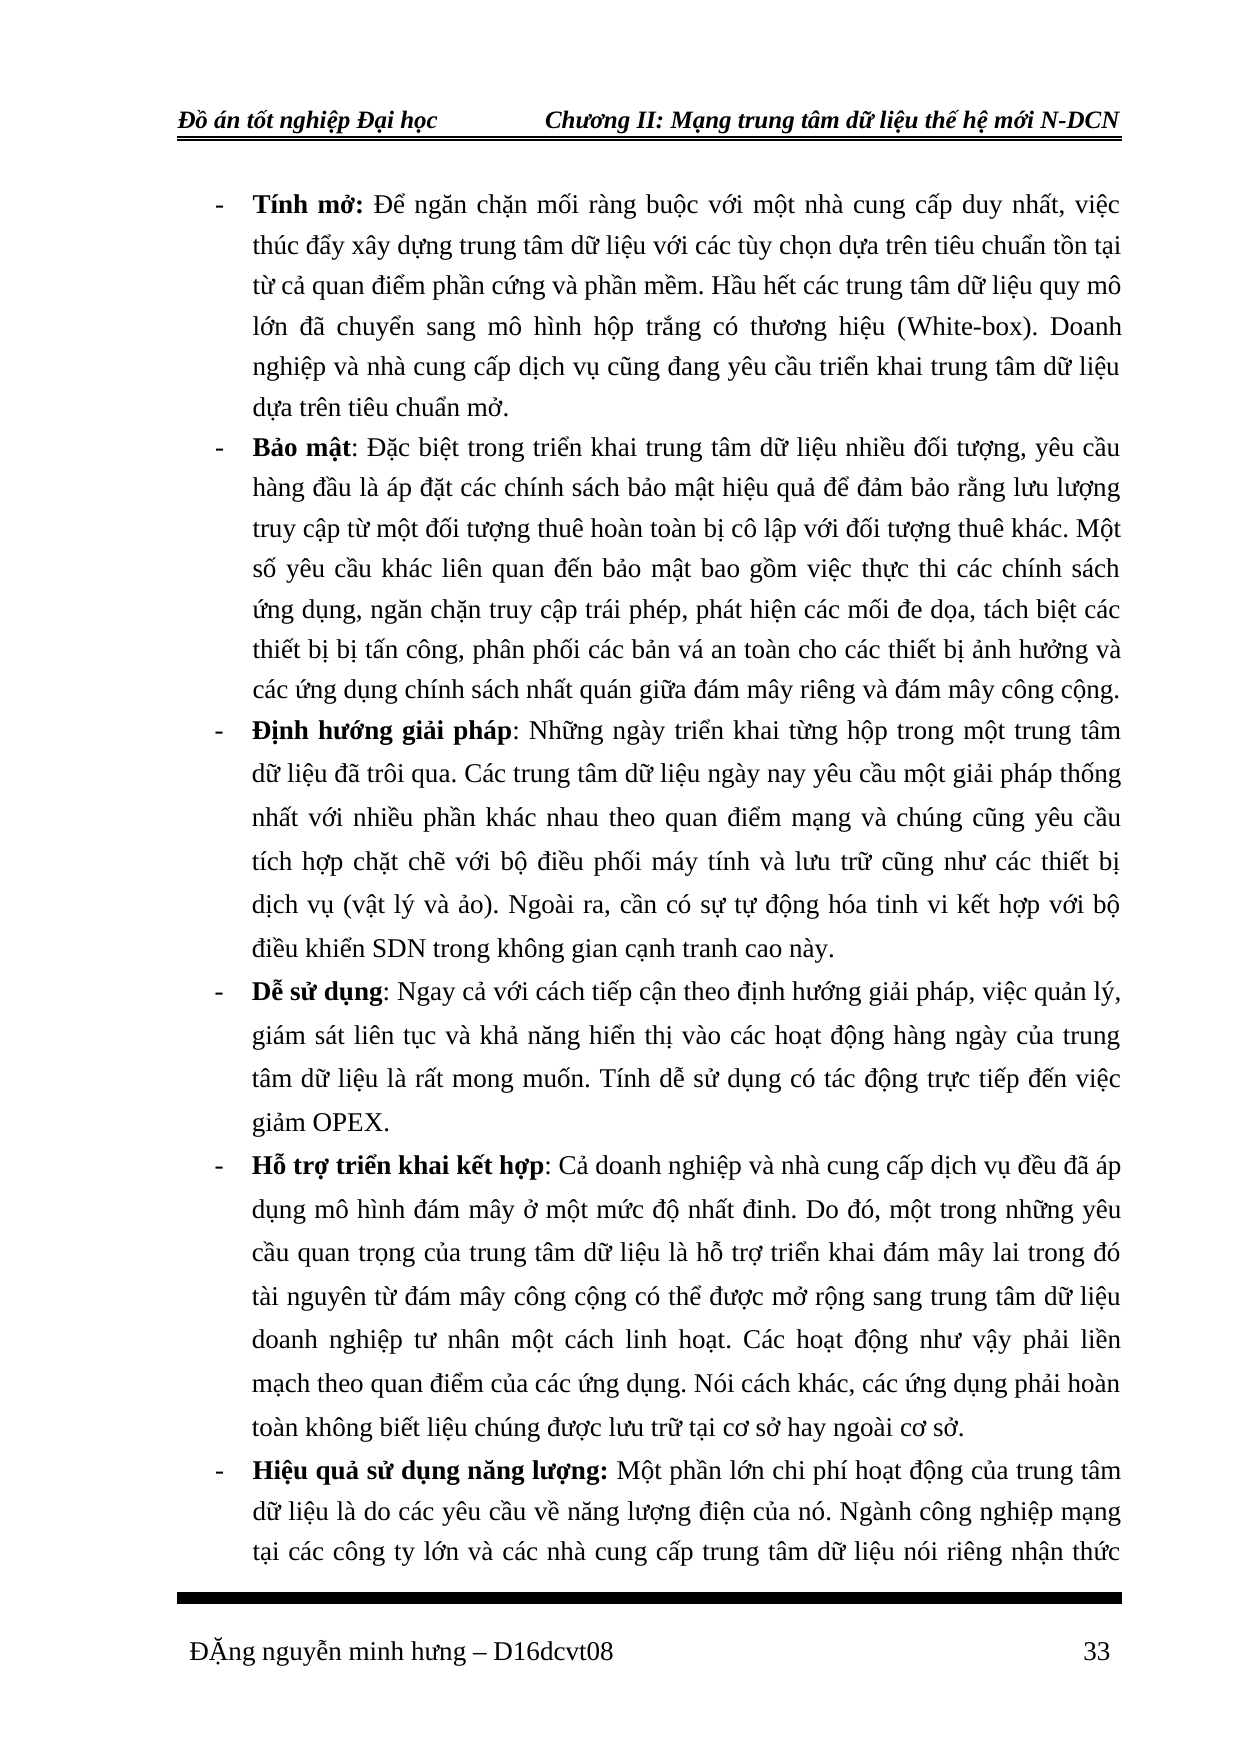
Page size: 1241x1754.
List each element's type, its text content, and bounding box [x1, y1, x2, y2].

list Dễ sử dụng: Ngay cả với cách tiếp cận theo định hướng giải pháp, việc quản lý, giám sát liên tục và khả năng hiển thị vào các hoạt động hàng ngày của trung tâm dữ liệu là rất mong muốn. Tính dễ sử dụng có tác động trực tiếp đến việc giảm OPEX. [214, 975, 1122, 1137]
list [215, 1454, 1122, 1566]
list Bảo mật: Đặc biệt trong triển khai trung tâm dữ liệu nhiều đối tượng, yêu cầu hàng đầu là áp đặt các chính sách bảo mật hiệu quả để đảm bảo rằng lưu lượng truy cập từ một đối tượng thuê hoàn toàn bị cô lập với đối tượng thuê khác. Một số yêu cầu khác liên quan đến bảo mật bao gồm việc thực thi các chính sách ứng dụng, ngăn chặn truy cập trái phép, phát hiện các mối đe dọa, tách biệt các thiết bị bị tấn công, phân phối các bản vá an toàn cho các thiết bị ảnh hưởng và các ứng dụng chính sách nhất quán giữa đám mây riêng và đám mây công cộng. [215, 431, 1122, 705]
list Định hướng giải pháp: Những ngày triển khai từng hộp trong một trung tâm dữ liệu đã trôi qua. Các trung tâm dữ liệu ngày nay yêu cầu một giải pháp thống nhất với nhiều phần khác nhau theo quan điểm mạng và chúng cũng yêu cầu tích hợp chặt chẽ với bộ điều phối máy tính và lưu trữ cũng như các thiết bị dịch vụ (vật lý và ảo). Ngoài ra, cần có sự tự động hóa tinh vi kết hợp với bộ điều khiển SDN trong không gian cạnh tranh cao này. [214, 714, 1122, 963]
list Hỗ trợ triển khai kết hợp: Cả doanh nghiệp và nhà cung cấp dịch vụ đều đã áp dụng mô hình đám mây ở một mức độ nhất đinh. Do đó, một trong những yêu cầu quan trọng của trung tâm dữ liệu là hỗ trợ triển khai đám mây lai trong đó tài nguyên từ đám mây công cộng có thể được mở rộng sang trung tâm dữ liệu doanh nghiệp tư nhân một cách linh hoạt. Các hoạt động như vậy phải liền mạch theo quan điểm của các ứng dụng. Nói cách khác, các ứng dụng phải hoàn toàn không biết liệu chúng được lưu trữ tại cơ sở hay ngoài cơ sở. [214, 1149, 1122, 1442]
list Tính mở: Để ngăn chặn mối ràng buộc với một nhà cung cấp duy nhất, việc thúc đẩy xây dựng trung tâm dữ liệu với các tùy chọn dựa trên tiêu chuẩn tồn tại từ cả quan điểm phần cứng và phần mềm. Hầu hết các trung tâm dữ liệu quy mô lớn đã chuyển sang mô hình hộp trắng có thương hiệu (White-box). Doanh nghiệp và nhà cung cấp dịch vụ cũng đang yêu cầu triển khai trung tâm dữ liệu dựa trên tiêu chuẩn mở. [215, 188, 1122, 422]
